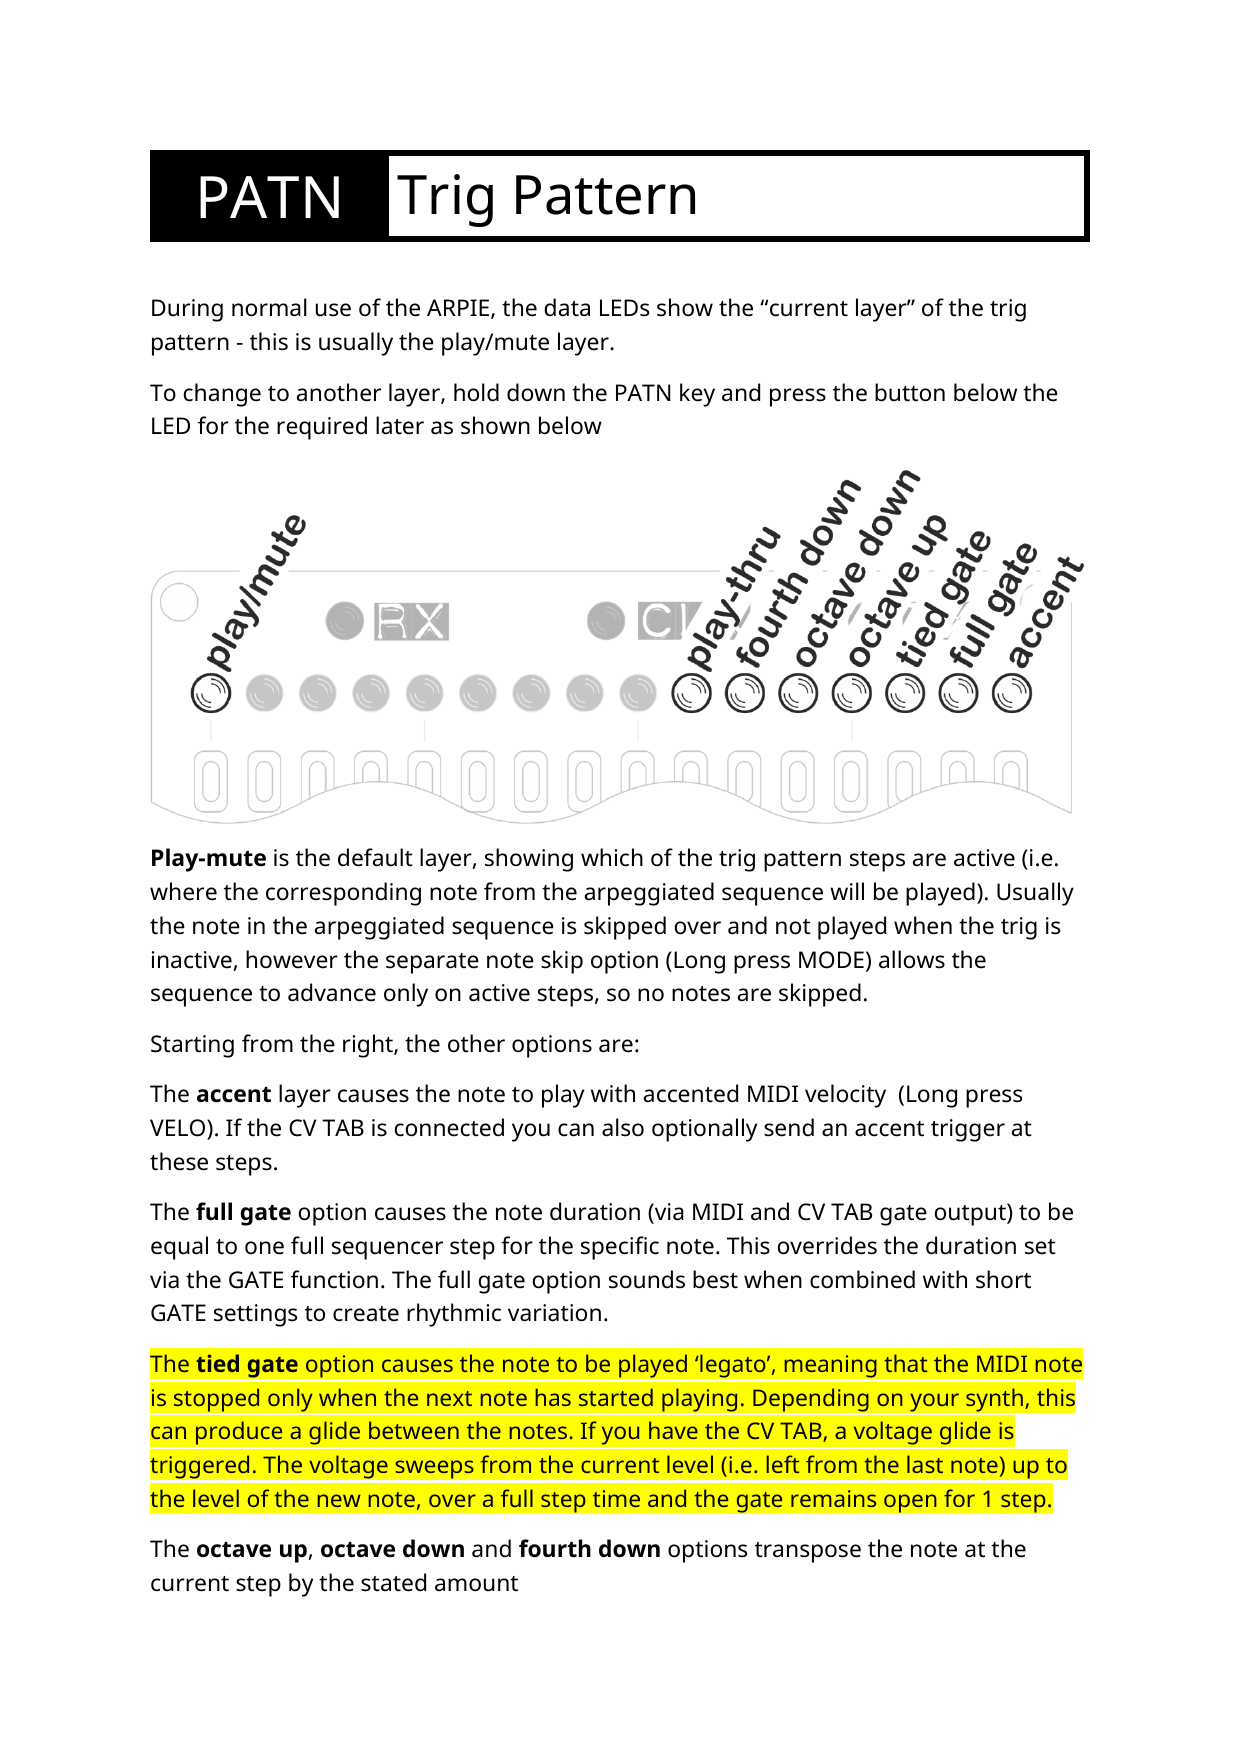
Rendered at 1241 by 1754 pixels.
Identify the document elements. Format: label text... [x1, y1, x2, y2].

text Starting from the right, the other options are: [150, 1028, 1090, 1059]
table_header PATN [156, 156, 383, 236]
text To change to another layer, hold down the PATN key and press the button below the LED for the required later as shown below [150, 377, 1090, 442]
table_header Trig Pattern [389, 156, 1084, 236]
text Play-mute is the default layer, showing which of the trig pattern steps are active (i.e. where the corresponding note from the arpeggiated sequence will be played). Usually the note in the arpeggiated sequence is skipped over and not played when the trig is inactive, however the separate note skip option (Long press MODE) allows the sequence to advance only on active steps, so no notes are skipped. [150, 842, 1090, 1009]
picture [150, 460, 1091, 824]
text The octave up, octave down and fourth down options transpose the note at the current step by the stated amount [150, 1533, 1090, 1598]
text The full gate option causes the note duration (via MIDI and CV TAB gate output) to be equal to one full sequencer step for the specific note. This overrides the duration set via the GATE function. The full gate option sounds best when combined with short GATE settings to create rhythmic variation. [150, 1196, 1090, 1329]
text The accent layer causes the note to play with accented MIDI velocity (Long press VELO). If the CV TAB is connected you can also optionally send an accent trigger at these steps. [150, 1078, 1090, 1177]
text The tied gate option causes the note to be played ‘legato’, meaning that the MIDI note is stopped only when the next note has started playing. Depending on your synth, this can produce a glide between the notes. If you have the CV TAB, a voltage glide is triggered. The voltage sweeps from the current level (i.e. left from the last note) up to the level of the new note, over a full step time and the gate remains open for 1 step. [150, 1348, 1090, 1514]
text During normal use of the ARPIE, the data LEDs show the “current layer” of the trig pattern - this is usually the play/mute layer. [150, 292, 1090, 357]
